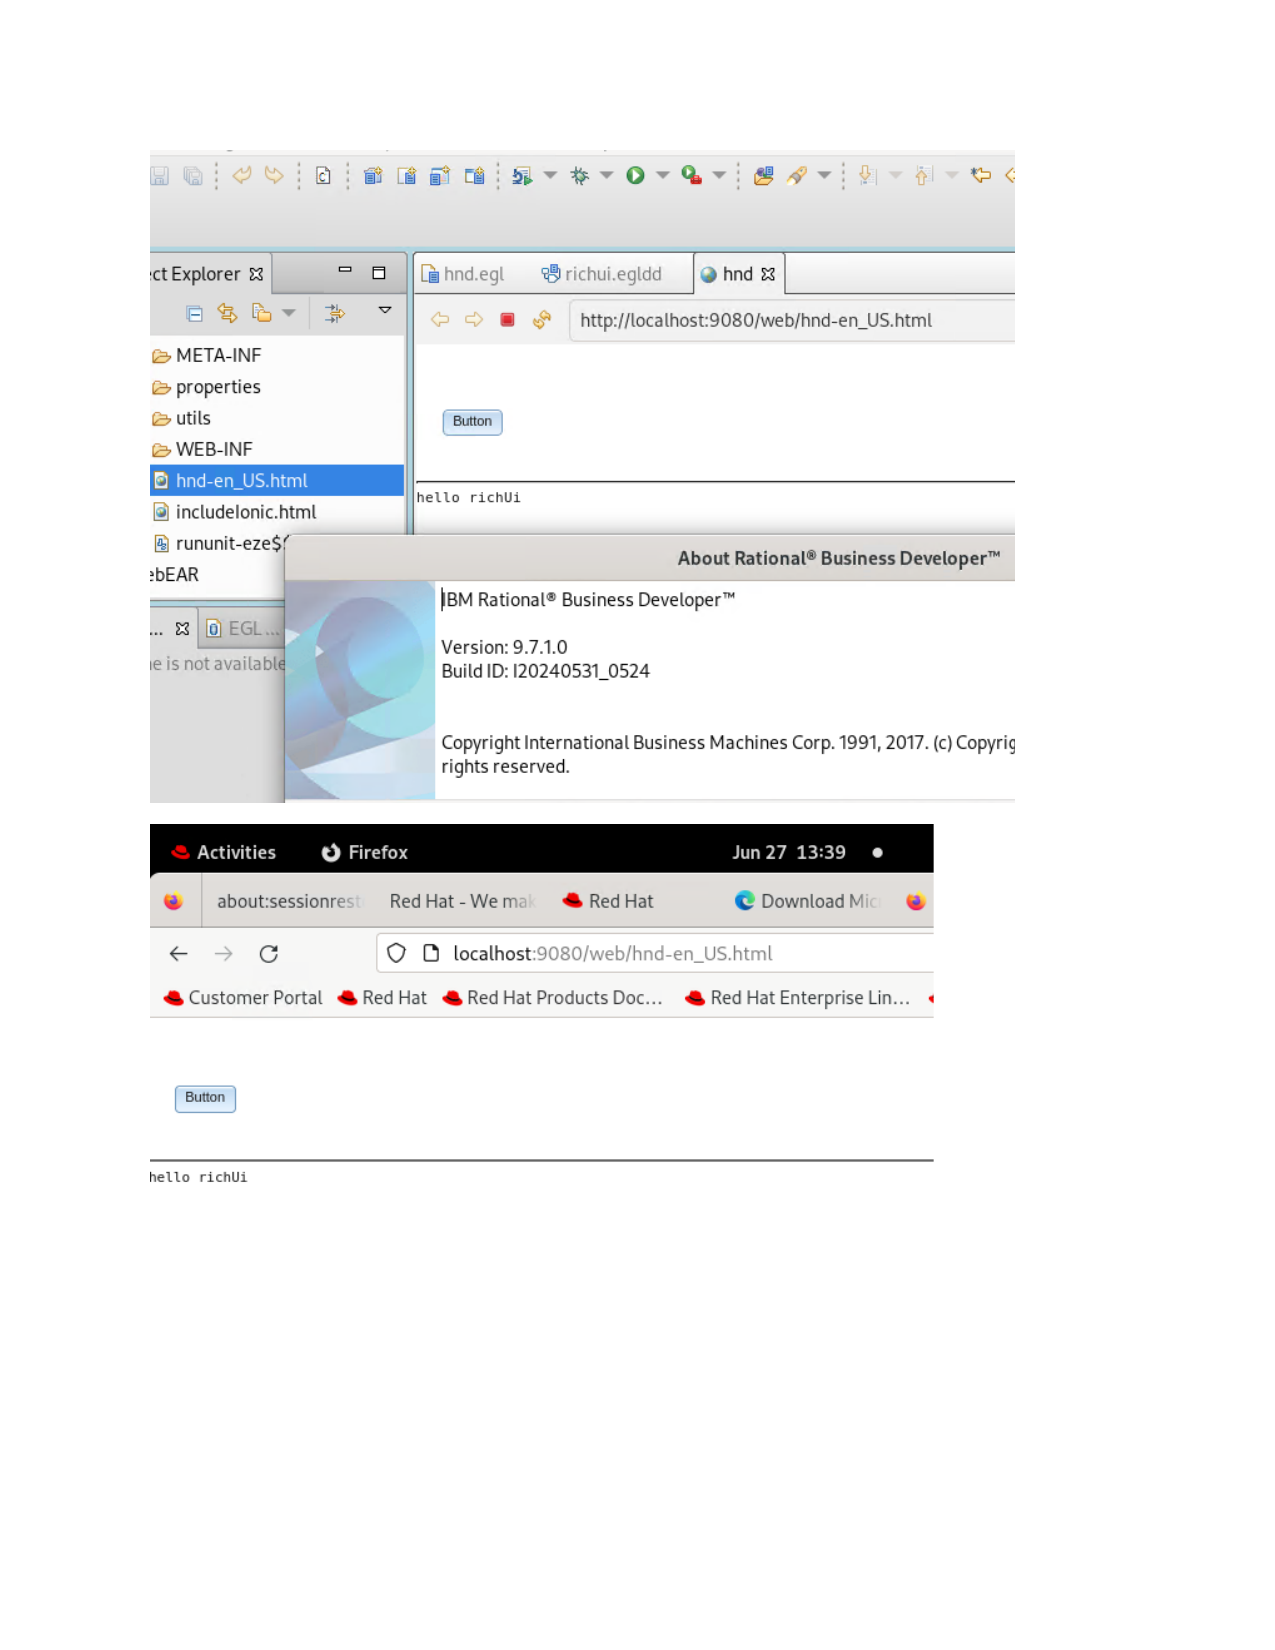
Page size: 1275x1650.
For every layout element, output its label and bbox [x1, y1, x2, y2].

picture [150, 150, 1015, 803]
picture [150, 824, 934, 1331]
